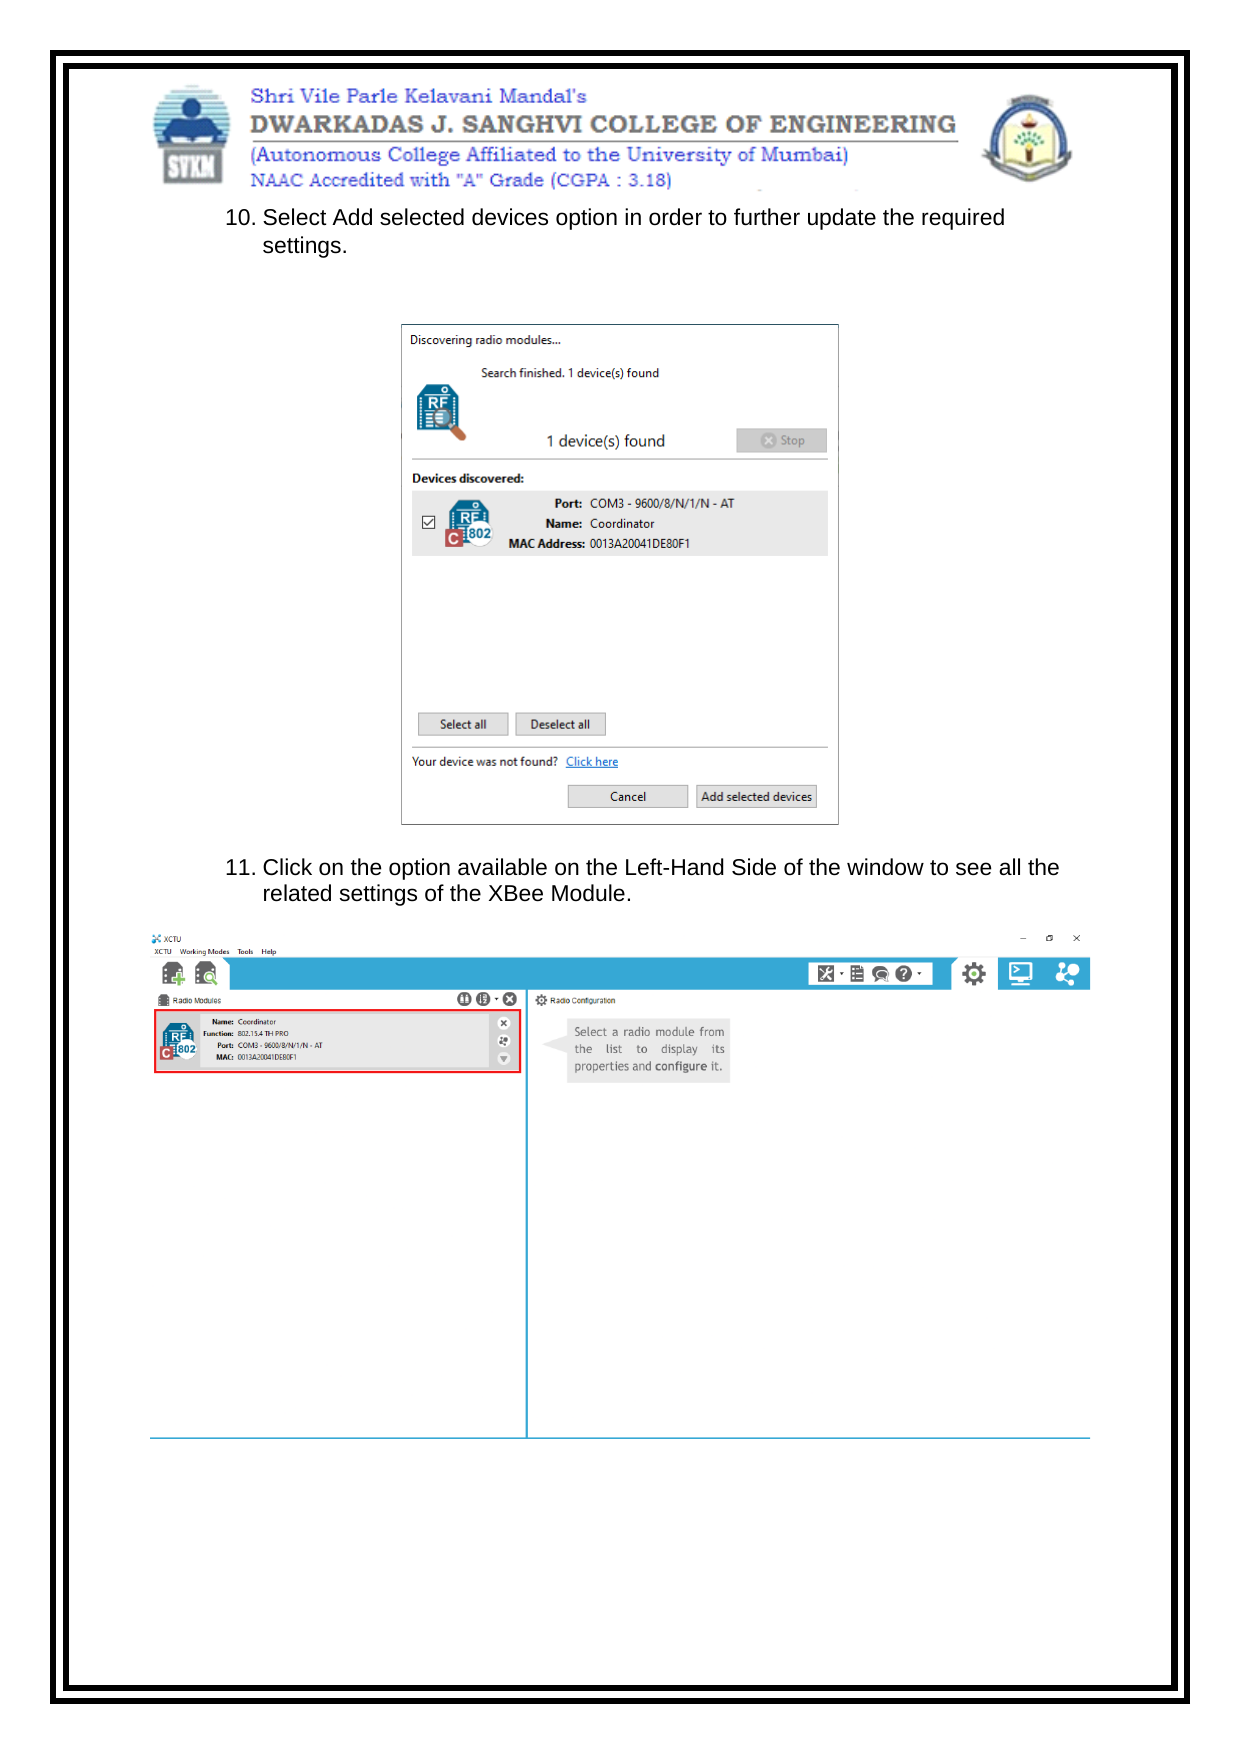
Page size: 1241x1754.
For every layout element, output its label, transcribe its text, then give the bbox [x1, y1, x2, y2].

picture [401, 324, 839, 825]
picture [150, 932, 1091, 1439]
list Click on the option available on the Left-Hand Side of the window to see all the related settings of the XBee Module. [225, 853, 1090, 906]
list Select Add selected devices option in order to further update the required settings. [225, 203, 1090, 258]
picture [150, 73, 1082, 204]
